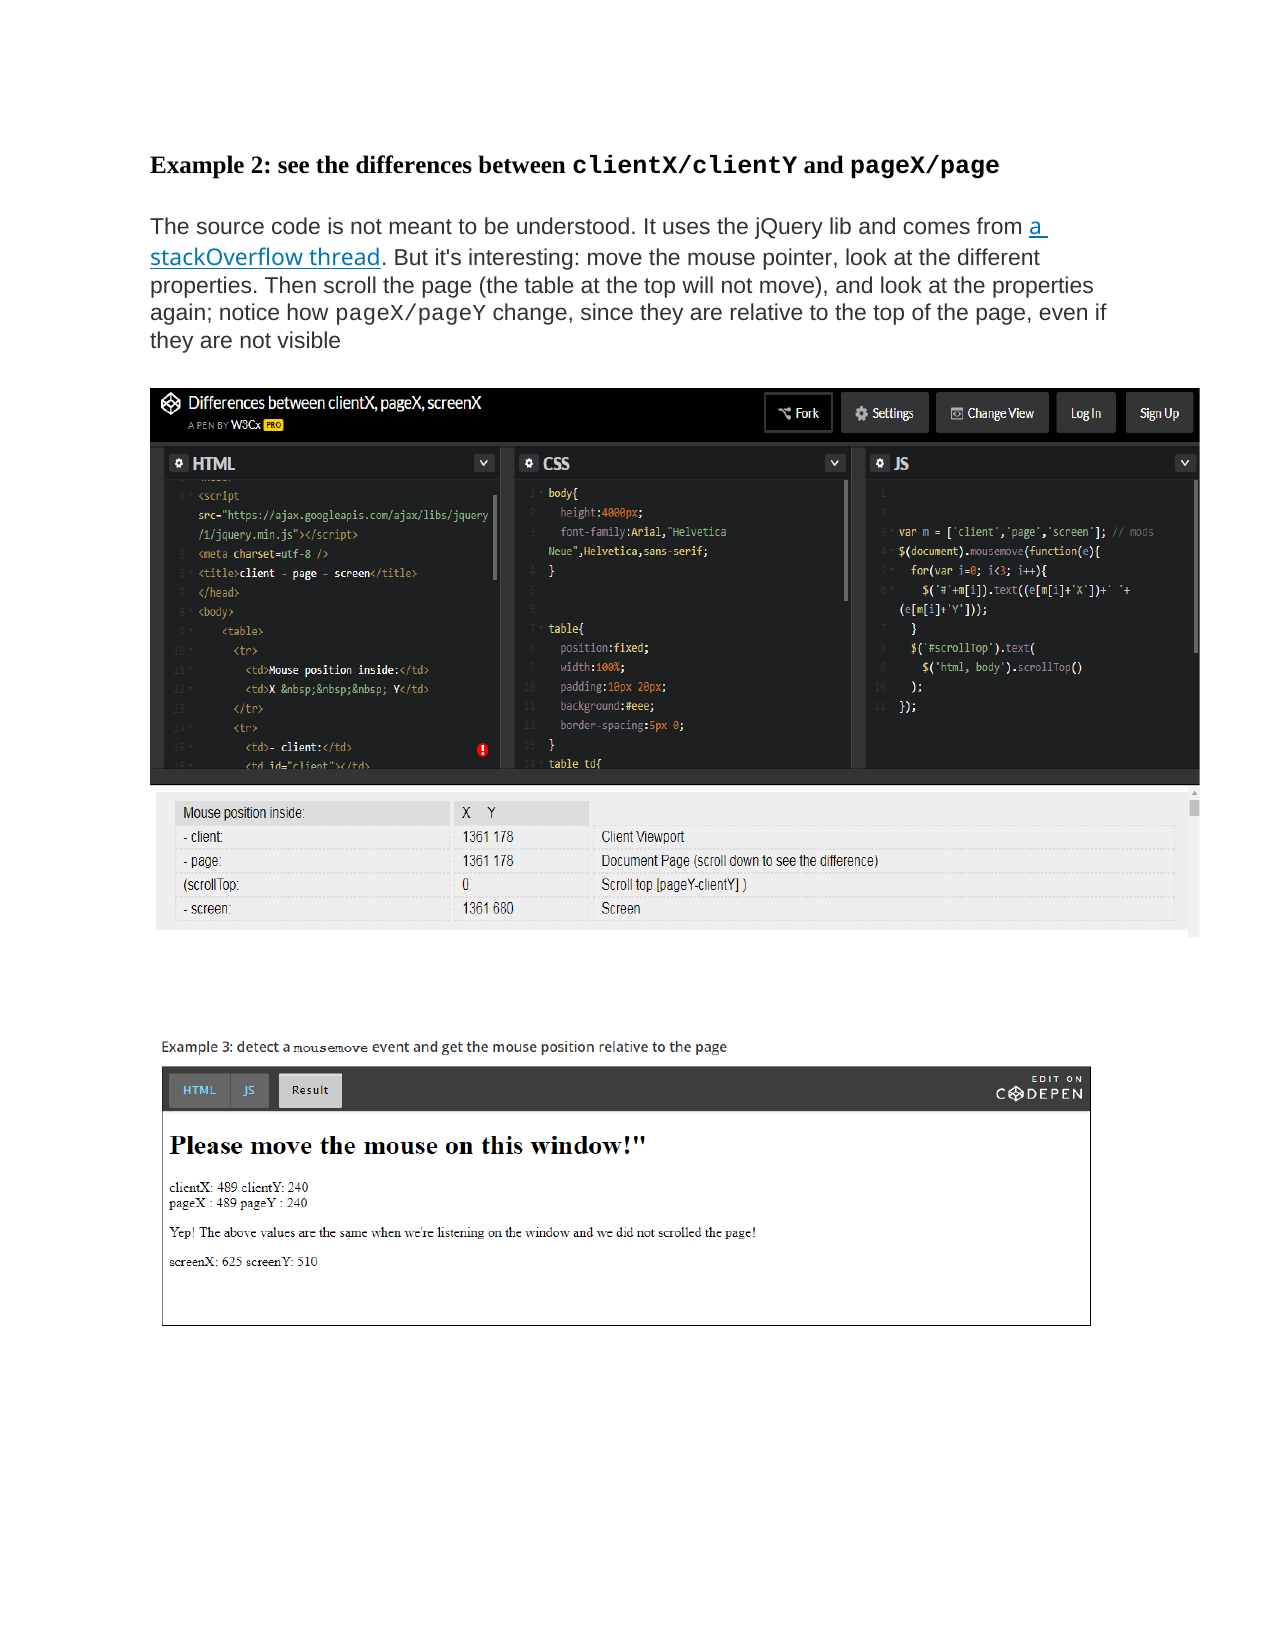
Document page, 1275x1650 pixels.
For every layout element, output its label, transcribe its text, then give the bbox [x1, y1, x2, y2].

text The source code is not meant to be understood. It uses the jQuery lib and comes from a stackOverflow thread. But it's interesting: move the mouse pointer, look at the different properties. Then scroll the page (the table at the top will not move), and look at the properties again; notice how pageX/pageY change, since they are relative to the top of the page, even if they are not visible [150, 210, 1125, 353]
picture [150, 388, 1200, 937]
picture [150, 1036, 1125, 1340]
subtitle Example 2: see the differences between clientX/clientY and pageX/page [150, 150, 1125, 181]
